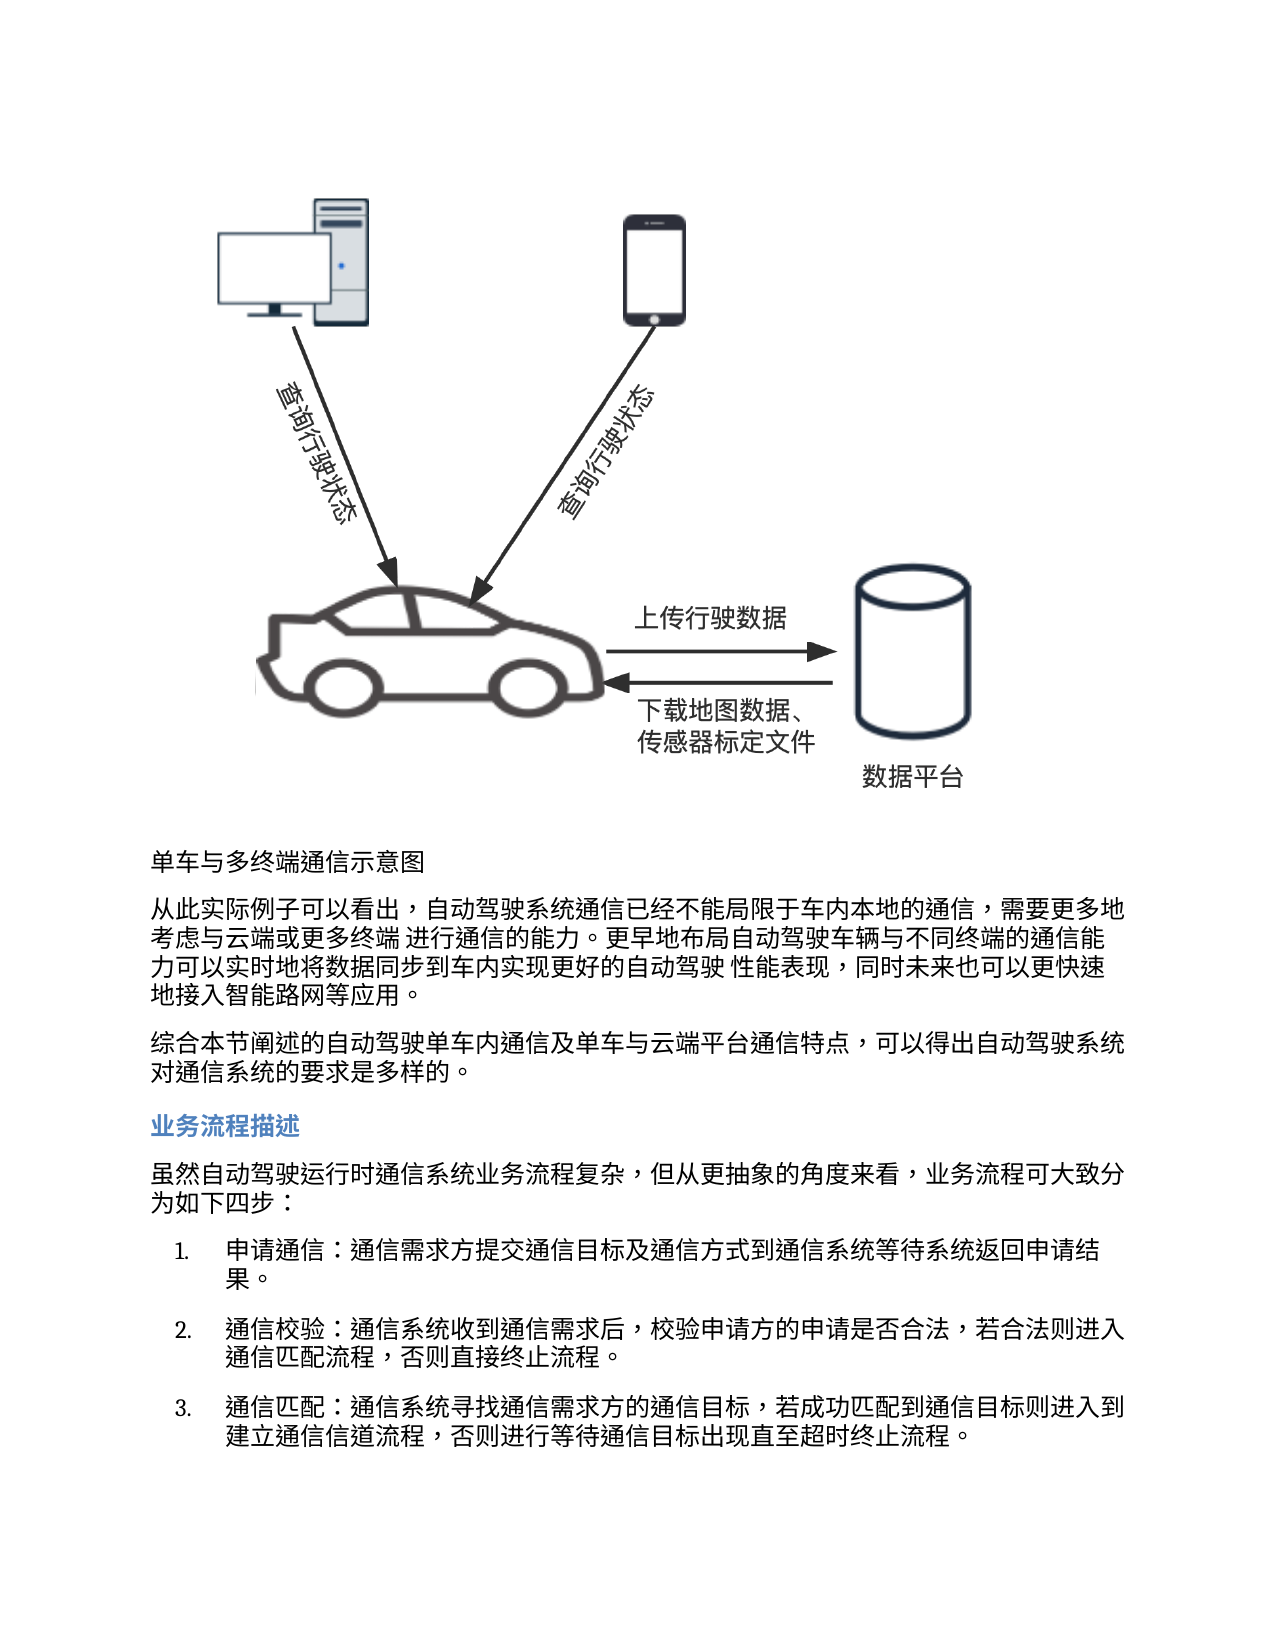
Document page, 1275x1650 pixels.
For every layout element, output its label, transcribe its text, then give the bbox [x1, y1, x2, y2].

text 单车与多终端通信示意图 [150, 848, 1125, 877]
text 虽然自动驾驶运行时通信系统业务流程复杂，但从更抽象的角度来看，业务流程可大致分为如下四步： [150, 1161, 1125, 1218]
list 申请通信：通信需求方提交通信目标及通信方式到通信系统等待系统返回申请结果。 [175, 1237, 1125, 1295]
text 综合本节阐述的自动驾驶单车内通信及单车与云端平台通信特点，可以得出自动驾驶系统对通信系统的要求是多样的。 [150, 1030, 1125, 1087]
list 通信匹配：通信系统寻找通信需求方的通信目标，若成功匹配到通信目标则进入到建立通信信道流程，否则进行等待通信目标出现直至超时终止流程。 [175, 1394, 1125, 1451]
list 通信校验：通信系统收到通信需求后，校验申请方的申请是否合法，若合法则进入通信匹配流程，否则直接终止流程。 [175, 1316, 1125, 1373]
subtitle 业务流程描述 [150, 1108, 1125, 1142]
text 从此实际例子可以看出，自动驾驶系统通信已经不能局限于车内本地的通信，需要更多地考虑与云端或更多终端 进行通信的能力。更早地布局自动驾驶车辆与不同终端的通信能力可以实时地将数据同步到车内实现更好的自动驾驶 性能表现，同时未来也可以更快速地接入智能路网等应用。 [150, 896, 1125, 1011]
